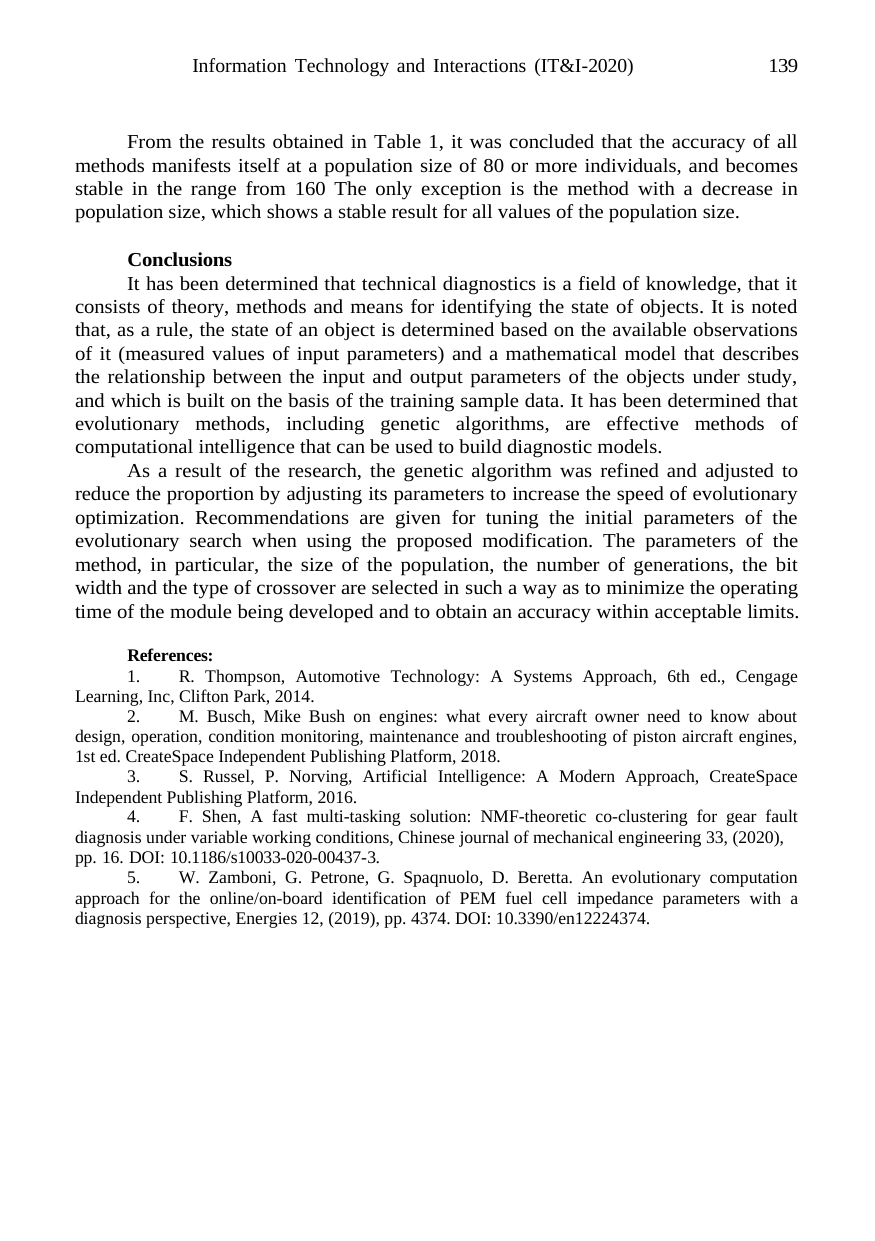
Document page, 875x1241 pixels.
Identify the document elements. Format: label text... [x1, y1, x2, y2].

text From the results obtained in Table 1, it was concluded that the accuracy of all methods manifests itself at a population size of 80 or more individuals, and becomes stable in the range from 160 The only exception is the method with a decrease in population size, which shows a stable result for all values of the population size. [75, 130, 799, 223]
text References: [127, 646, 816, 666]
list F. Shen, A fast multi-tasking solution: NMF-theoretic co-clustering for gear fault diagnosis under variable working conditions, Chinese journal of mechanical engineering 33, (2020), [75, 807, 799, 847]
text As a result of the research, the genetic algorithm was refined and adjusted to reduce the proportion by adjusting its parameters to increase the speed of evolutionary optimization. Recommendations are given for tuning the initial parameters of the evolutionary search when using the proposed modification. The parameters of the method, in particular, the size of the population, the number of generations, the bit width and the type of crossover are selected in such a way as to minimize the operating time of the module being developed and to obtain an accuracy within acceptable limits. [75, 459, 799, 622]
list S. Russel, P. Norving, Artificial Intelligence: A Modern Approach, CreateSpace Independent Publishing Platform, 2016. [75, 766, 799, 807]
list M. Busch, Mike Bush on engines: what every aircraft owner need to know about design, operation, condition monitoring, maintenance and troubleshooting of piston aircraft engines, 1st ed. CreateSpace Independent Publishing Platform, 2018. [75, 706, 799, 766]
text It has been determined that technical diagnostics is a field of knowledge, that it consists of theory, methods and means for identifying the state of objects. It is noted that, as a rule, the state of an object is determined based on the available observations of it (measured values of input parameters) and a mathematical model that describes the relationship between the input and output parameters of the objects under study, and which is built on the basis of the training sample data. It has been determined that evolutionary methods, including genetic algorithms, are effective methods of computational intelligence that can be used to build diagnostic models. [75, 271, 799, 458]
text pp. 16. DOI: 10.1186/s10033-020-00437-3. [75, 847, 816, 867]
list R. Thompson, Automotive Technology: A Systems Approach, 6th ed., Cengage Learning, Inc, Clifton Park, 2014. [75, 666, 799, 706]
list W. Zamboni, G. Petrone, G. Spaqnuolo, D. Beretta. An evolutionary computation approach for the online/on-board identification of PEM fuel cell impedance parameters with a diagnosis perspective, Energies 12, (2019), pp. 4374. DOI: 10.3390/en12224374. [75, 867, 799, 928]
subtitle Conclusions [127, 248, 816, 271]
